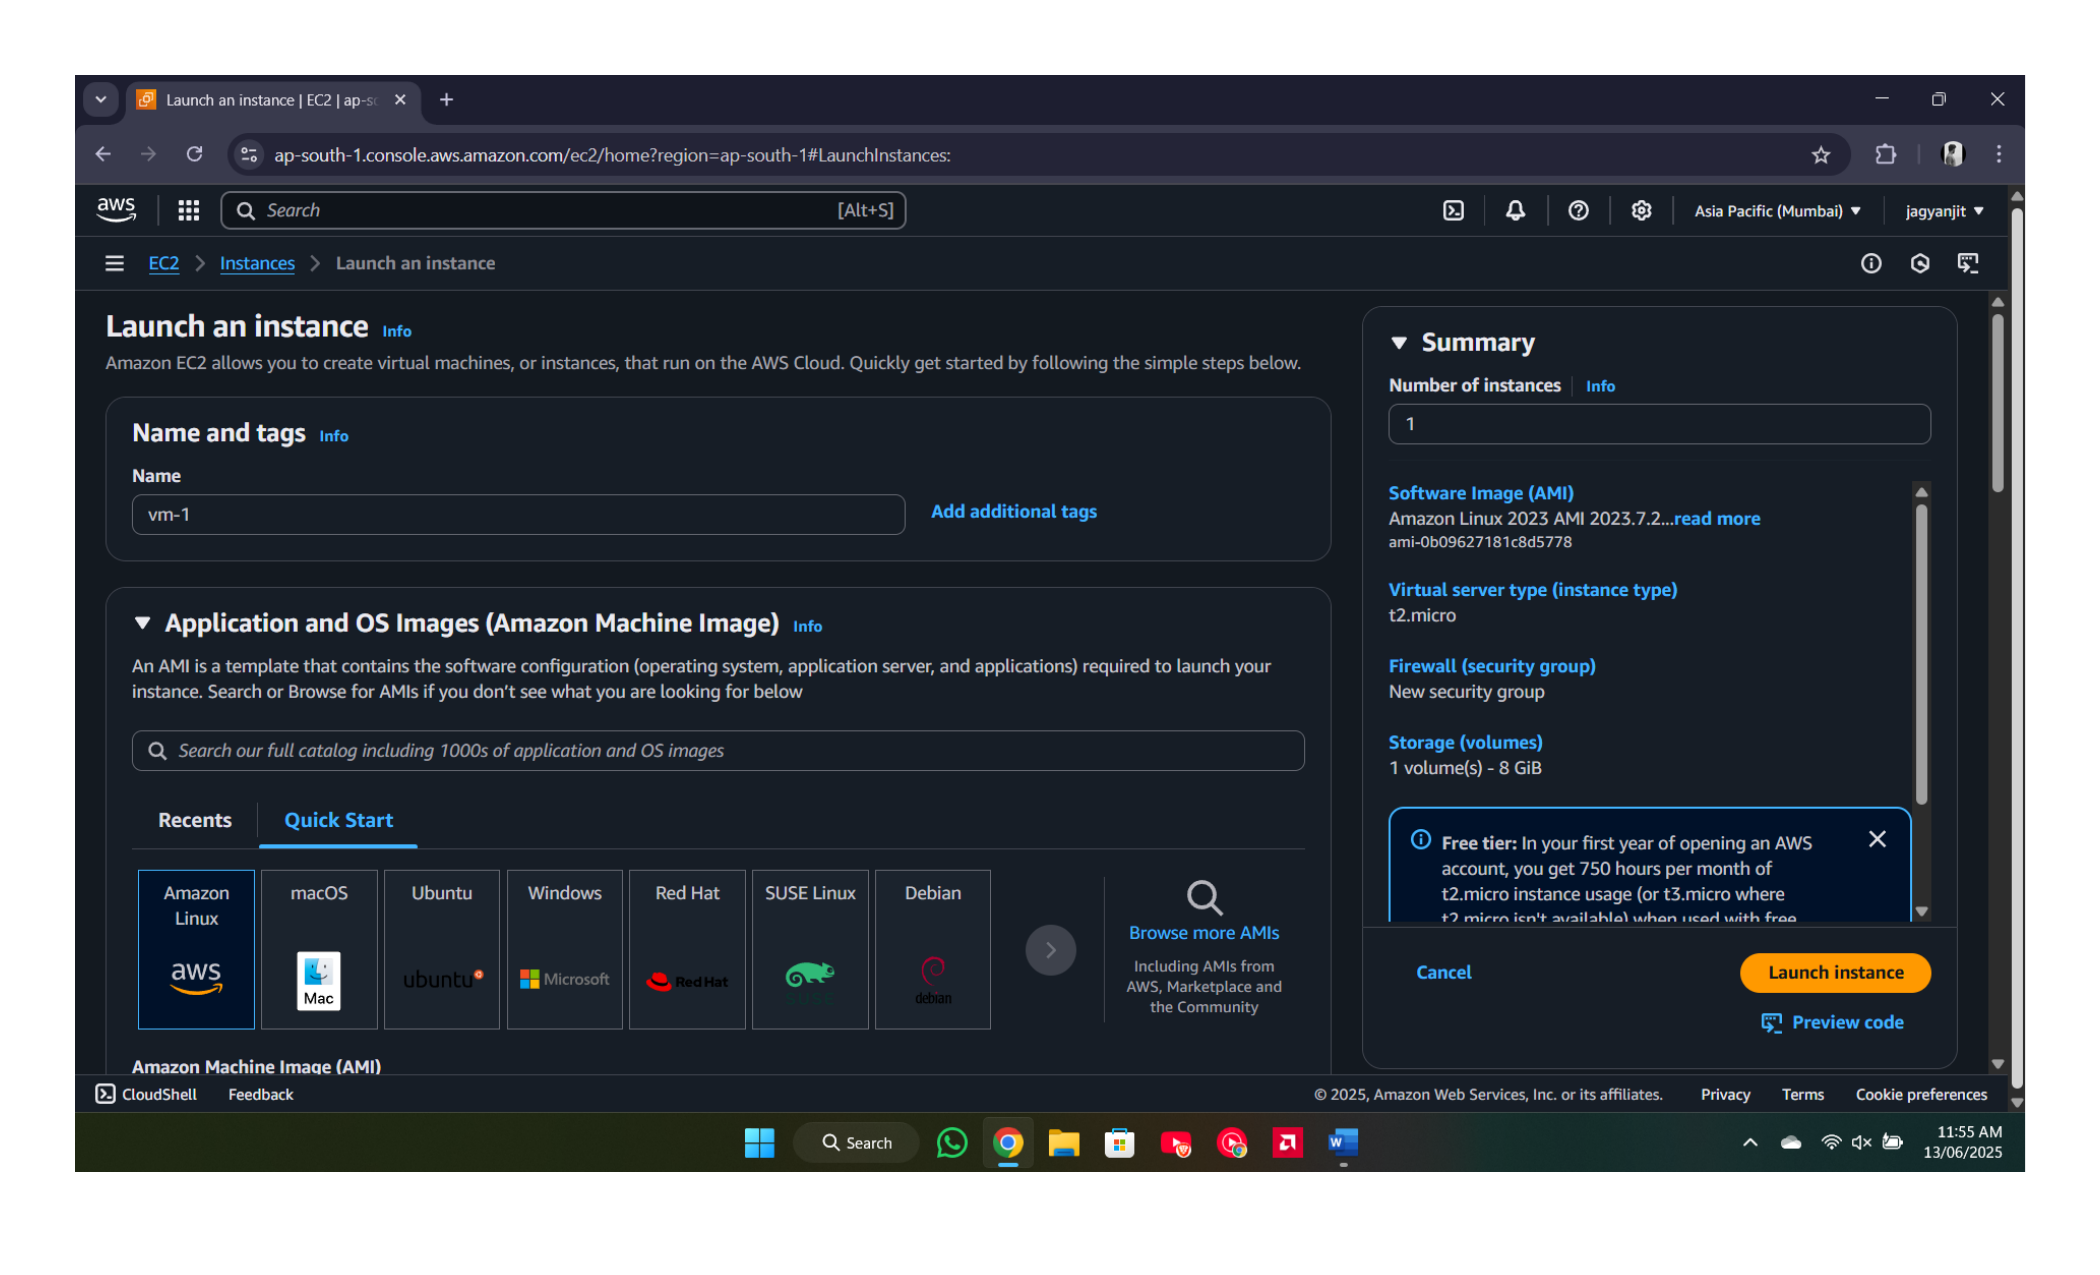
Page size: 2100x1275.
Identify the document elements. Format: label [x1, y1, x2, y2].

picture [75, 75, 2026, 1172]
